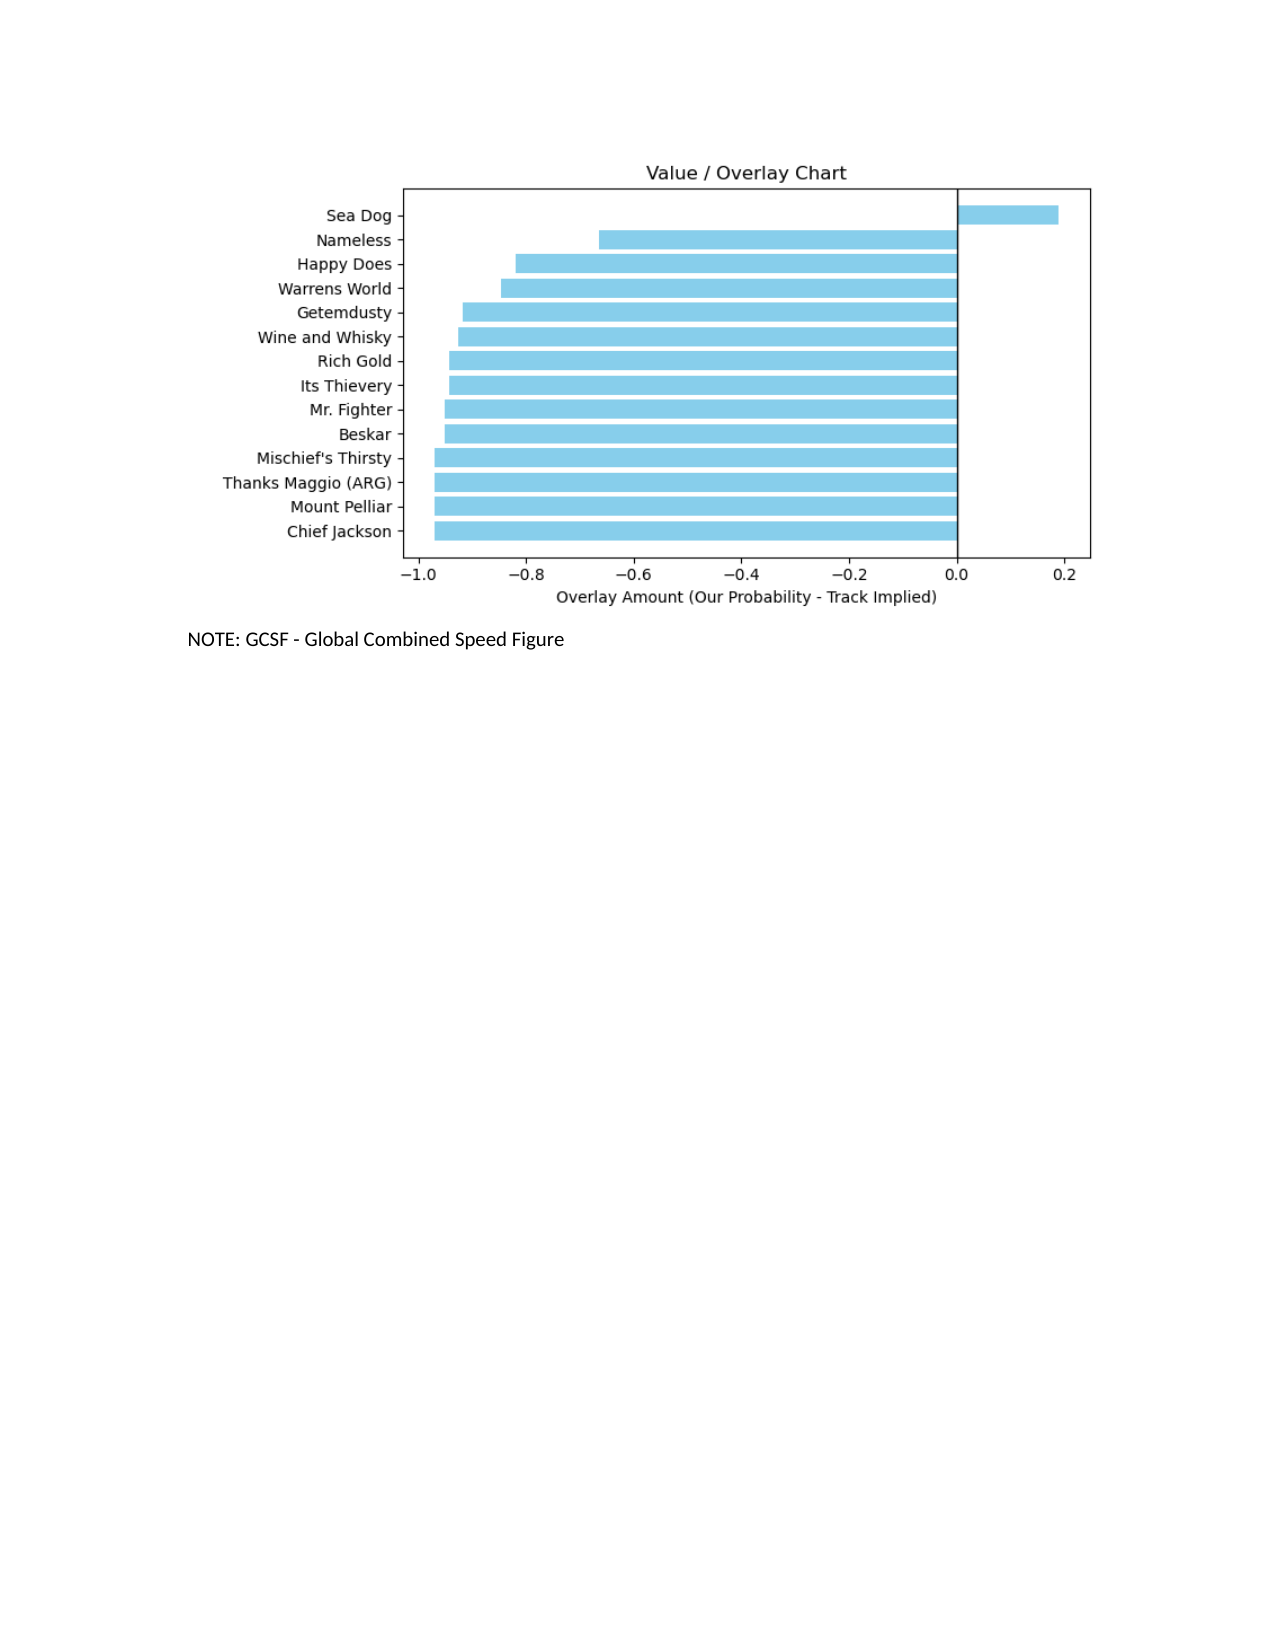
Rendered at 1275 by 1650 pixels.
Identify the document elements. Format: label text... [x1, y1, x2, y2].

picture [206, 150, 1107, 623]
text NOTE: GCSF - Global Combined Speed Figure [187, 626, 1087, 652]
